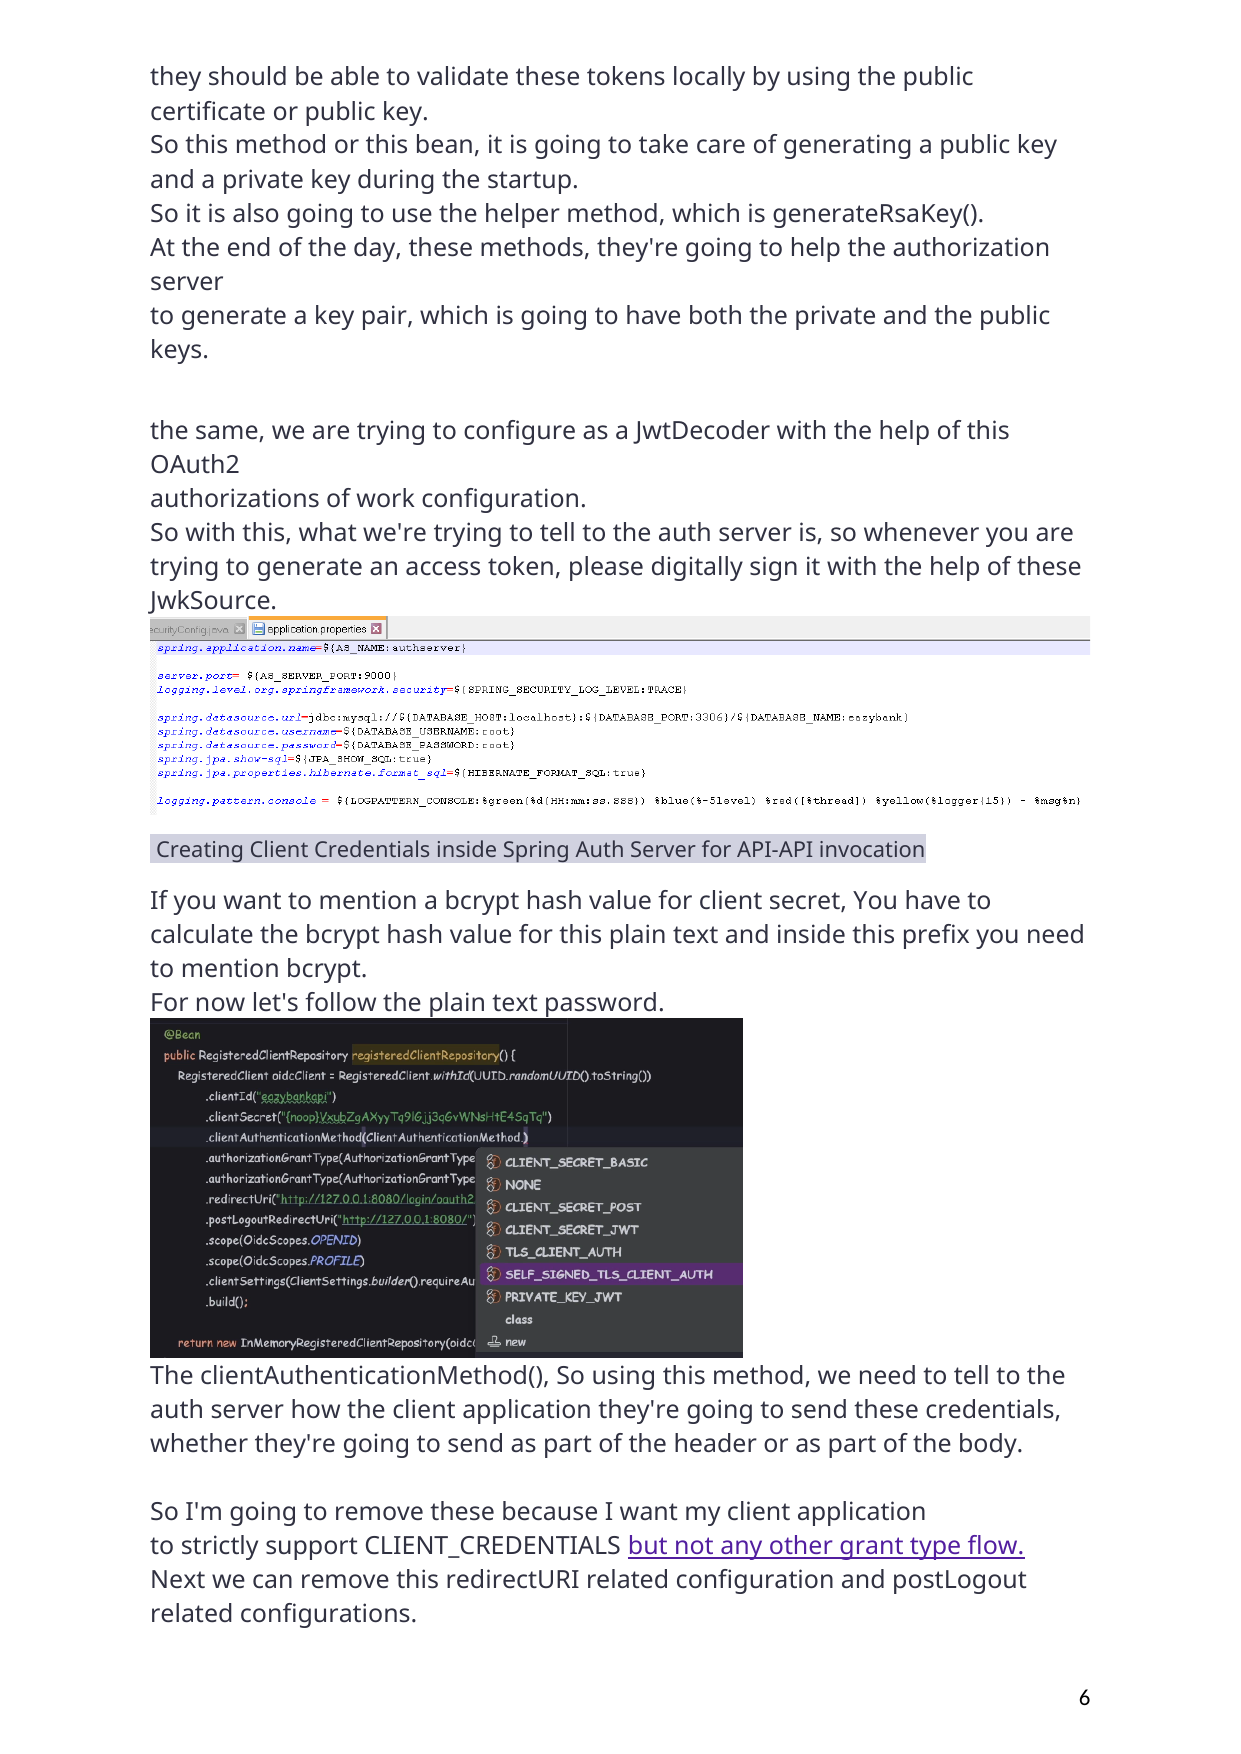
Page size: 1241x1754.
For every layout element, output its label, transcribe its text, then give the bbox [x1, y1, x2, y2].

text The clientAuthenticationMethod(), So using this method, we need to tell to the auth server how the client application they're going to send these credentials, [150, 1358, 1090, 1426]
text For now let's follow the plain text password. [150, 984, 1090, 1018]
text So this method or this bean, it is going to take care of generating a public key [150, 127, 1090, 161]
picture [150, 616, 1091, 815]
text to strictly support CLIENT_CREDENTIALS but not any other grant type flow. [150, 1528, 1090, 1562]
text to generate a key pair, which is going to have both the private and the public keys. [150, 297, 1090, 366]
text the same, we are trying to configure as a JwtDecoder with the help of this OAuth2 [150, 412, 1090, 481]
text they should be able to validate these tokens locally by using the public certificate or public key. [150, 59, 1090, 127]
text Next we can remove this redirectURI related configuration and postLogout related configurations. [150, 1562, 1090, 1630]
picture [150, 1018, 743, 1358]
text If you want to mention a bcrypt hash value for client secret, You have to calculate the bcrypt hash value for this plain text and inside this prefix you need to mention bcrypt. [150, 882, 1090, 984]
text whether they're going to send as part of the header or as part of the body. [150, 1426, 1090, 1460]
text So with this, what we're trying to tell to the auth server is, so whenever you are trying to generate an access token, please digitally sign it with the help of these JwkSource. [150, 515, 1090, 616]
text and a private key during the startup. [150, 161, 1090, 195]
text Creating Client Credentials inside Spring Auth Server for API-API invocation [150, 833, 1090, 863]
text authorizations of work configuration. [150, 481, 1090, 515]
text So it is also going to use the helper method, which is generateRsaKey(). [150, 195, 1090, 229]
text So I'm going to remove these because I want my client application [150, 1494, 1090, 1528]
text At the end of the day, these methods, they're going to help the authorization server [150, 229, 1090, 297]
